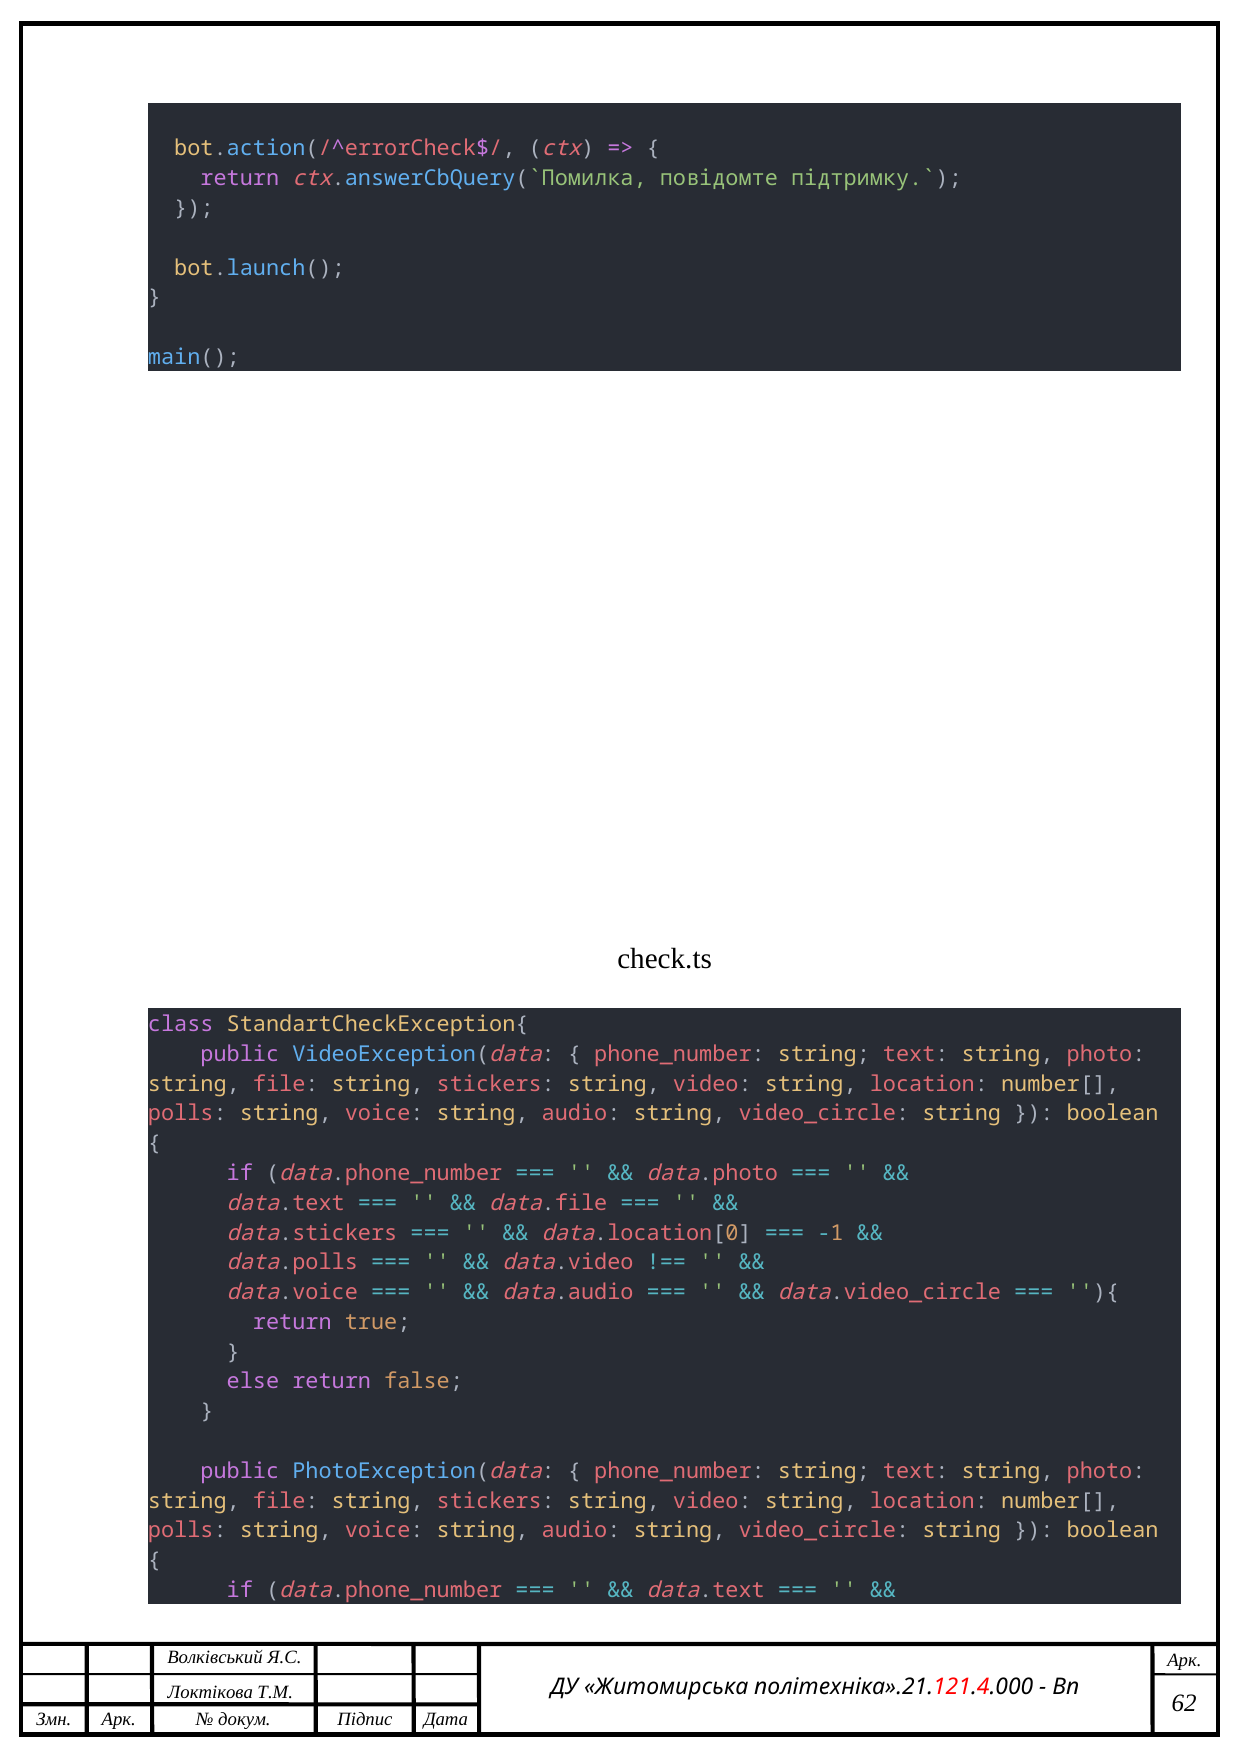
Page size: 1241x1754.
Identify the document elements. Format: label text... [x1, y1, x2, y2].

text return ctx.answerCbQuery(`Помилка, повідомте підтримку.`); [148, 162, 1181, 192]
text }); [148, 192, 1181, 222]
text data.text === '' && data.file === '' && [148, 1187, 1181, 1217]
text bot.launch(); [148, 252, 1181, 281]
text } [148, 1336, 1181, 1366]
text return true; [148, 1306, 1181, 1336]
text public PhotoException(data: { phone_number: string; text: string, photo: string, file: string, stickers: string, video: string, location: number[], polls: string, voice: string, audio: string, video_circle: string }): boolean { [148, 1455, 1181, 1574]
text data.stickers === '' && data.location[0] === -1 && [148, 1217, 1181, 1246]
text public VideoException(data: { phone_number: string; text: string, photo: string, file: string, stickers: string, video: string, location: number[], polls: string, voice: string, audio: string, video_circle: string }): boolean { [148, 1038, 1181, 1157]
text if (data.phone_number === '' && data.text === '' && [148, 1574, 1181, 1604]
text } [148, 281, 1181, 311]
text if (data.phone_number === '' && data.photo === '' && [148, 1157, 1181, 1187]
text } [148, 1395, 1181, 1425]
text class StandartCheckException{ [148, 1008, 1181, 1038]
text bot.action(/^errorCheck$/, (ctx) => { [148, 132, 1181, 162]
text data.polls === '' && data.video !== '' && [148, 1246, 1181, 1276]
text else return false; [148, 1366, 1181, 1395]
text main(); [148, 341, 1181, 371]
text check.ts [148, 941, 1181, 974]
text data.voice === '' && data.audio === '' && data.video_circle === ''){ [148, 1276, 1181, 1306]
